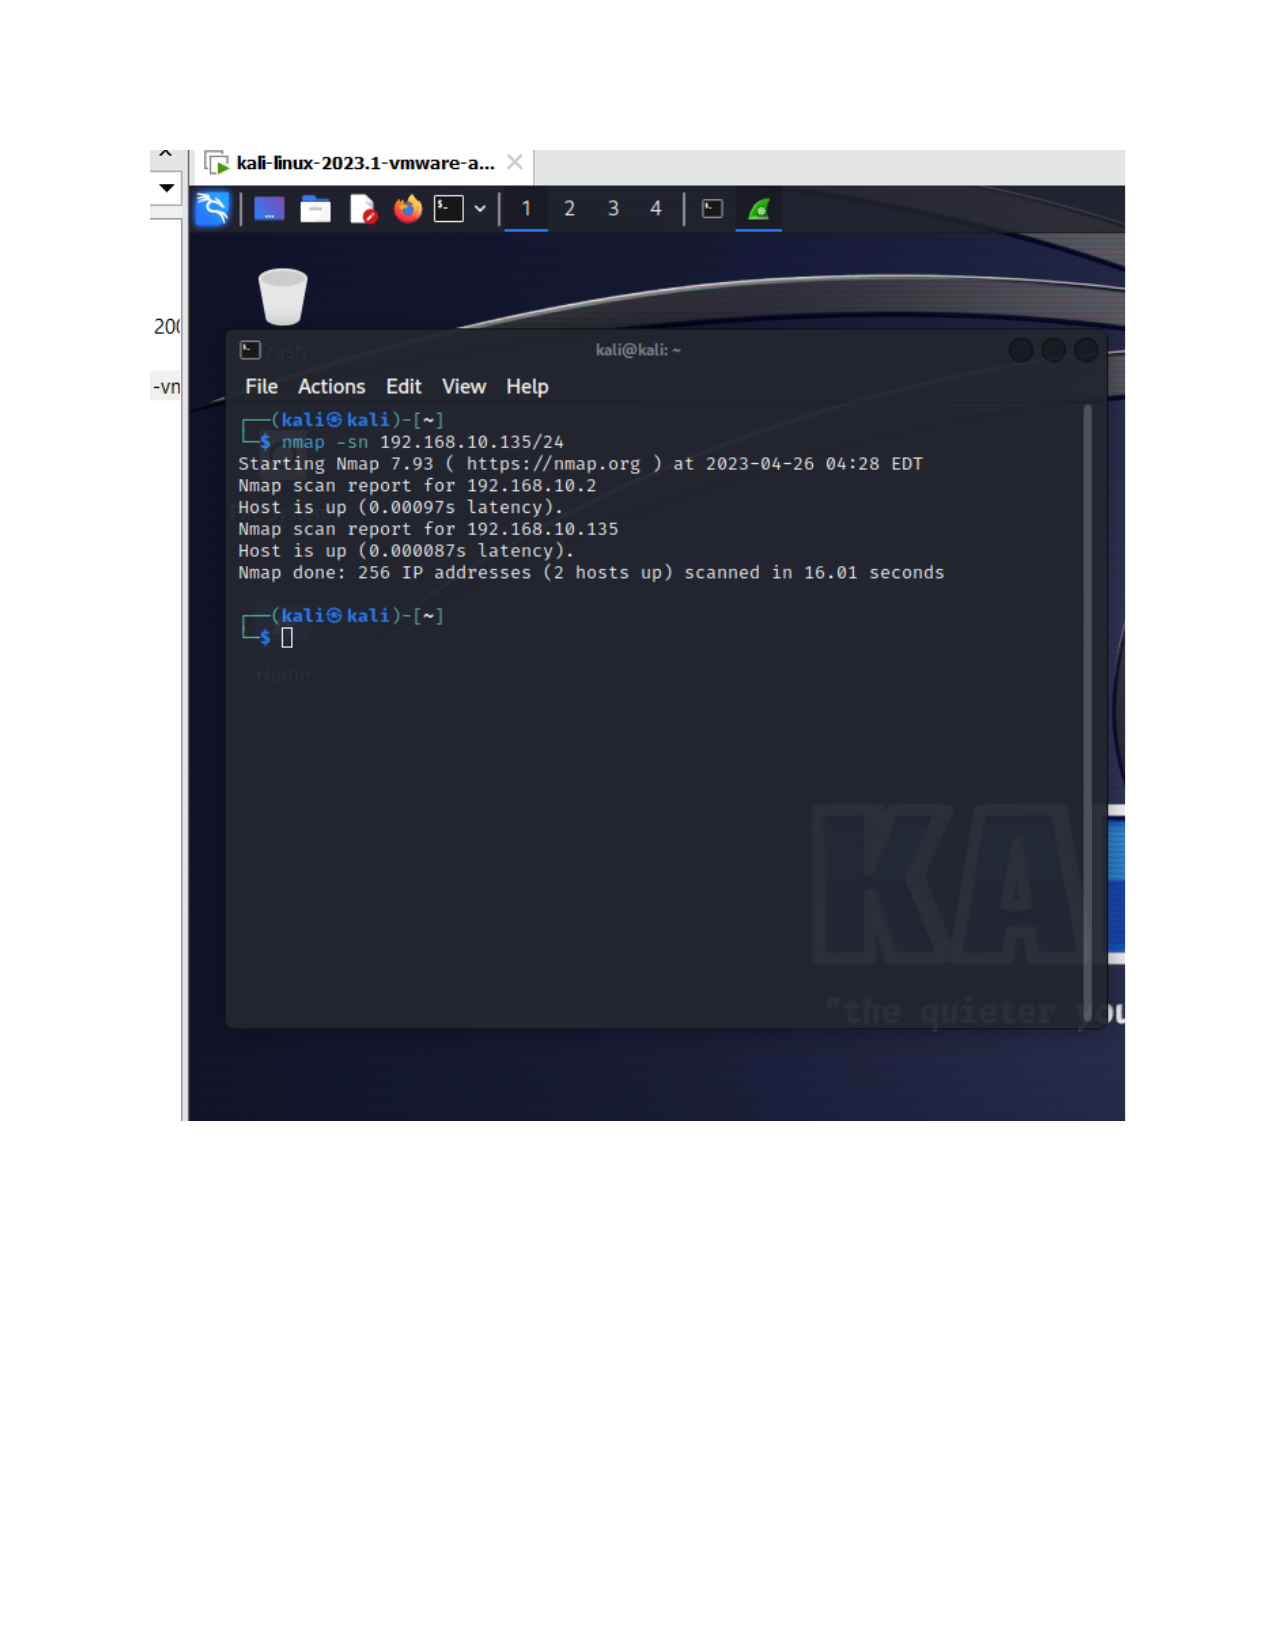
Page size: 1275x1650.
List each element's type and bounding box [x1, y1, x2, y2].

picture [150, 150, 1125, 1121]
